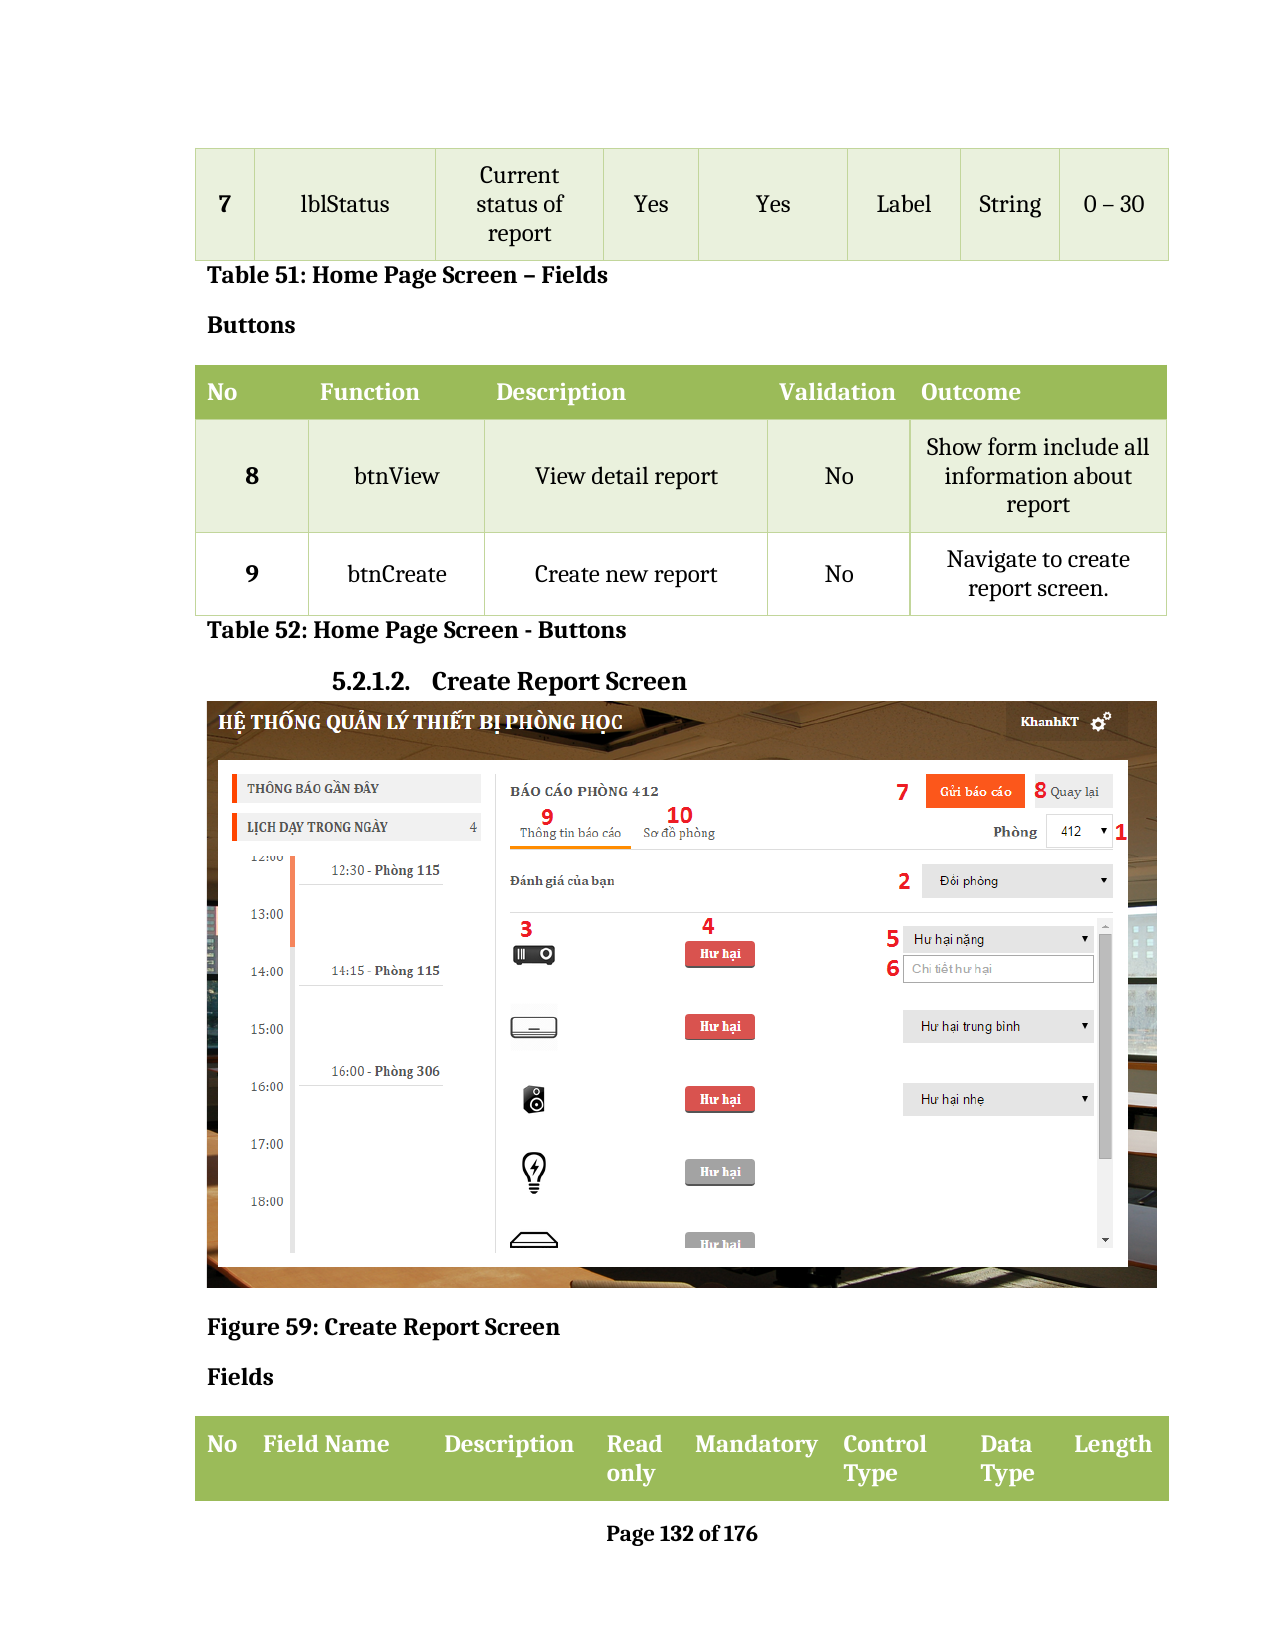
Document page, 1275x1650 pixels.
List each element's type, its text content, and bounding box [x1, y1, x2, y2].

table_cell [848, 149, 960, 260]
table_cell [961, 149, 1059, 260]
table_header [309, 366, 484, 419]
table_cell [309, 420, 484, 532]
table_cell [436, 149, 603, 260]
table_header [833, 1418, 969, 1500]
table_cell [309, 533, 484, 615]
picture [206, 701, 1157, 1288]
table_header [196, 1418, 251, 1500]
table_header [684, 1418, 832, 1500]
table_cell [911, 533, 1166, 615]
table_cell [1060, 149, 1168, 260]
list Create Report Screen [332, 666, 1157, 697]
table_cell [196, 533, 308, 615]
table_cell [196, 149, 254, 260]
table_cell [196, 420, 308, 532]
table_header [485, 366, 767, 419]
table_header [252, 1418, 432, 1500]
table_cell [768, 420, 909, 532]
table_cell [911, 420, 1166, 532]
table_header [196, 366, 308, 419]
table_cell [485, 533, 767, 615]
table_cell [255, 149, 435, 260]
text Buttons [207, 311, 1157, 339]
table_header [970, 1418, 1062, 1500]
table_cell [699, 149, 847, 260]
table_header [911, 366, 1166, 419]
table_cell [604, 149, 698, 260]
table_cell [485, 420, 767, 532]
text Fields [207, 1363, 1157, 1391]
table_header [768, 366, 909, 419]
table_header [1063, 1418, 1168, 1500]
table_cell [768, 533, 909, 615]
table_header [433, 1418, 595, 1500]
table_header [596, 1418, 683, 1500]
